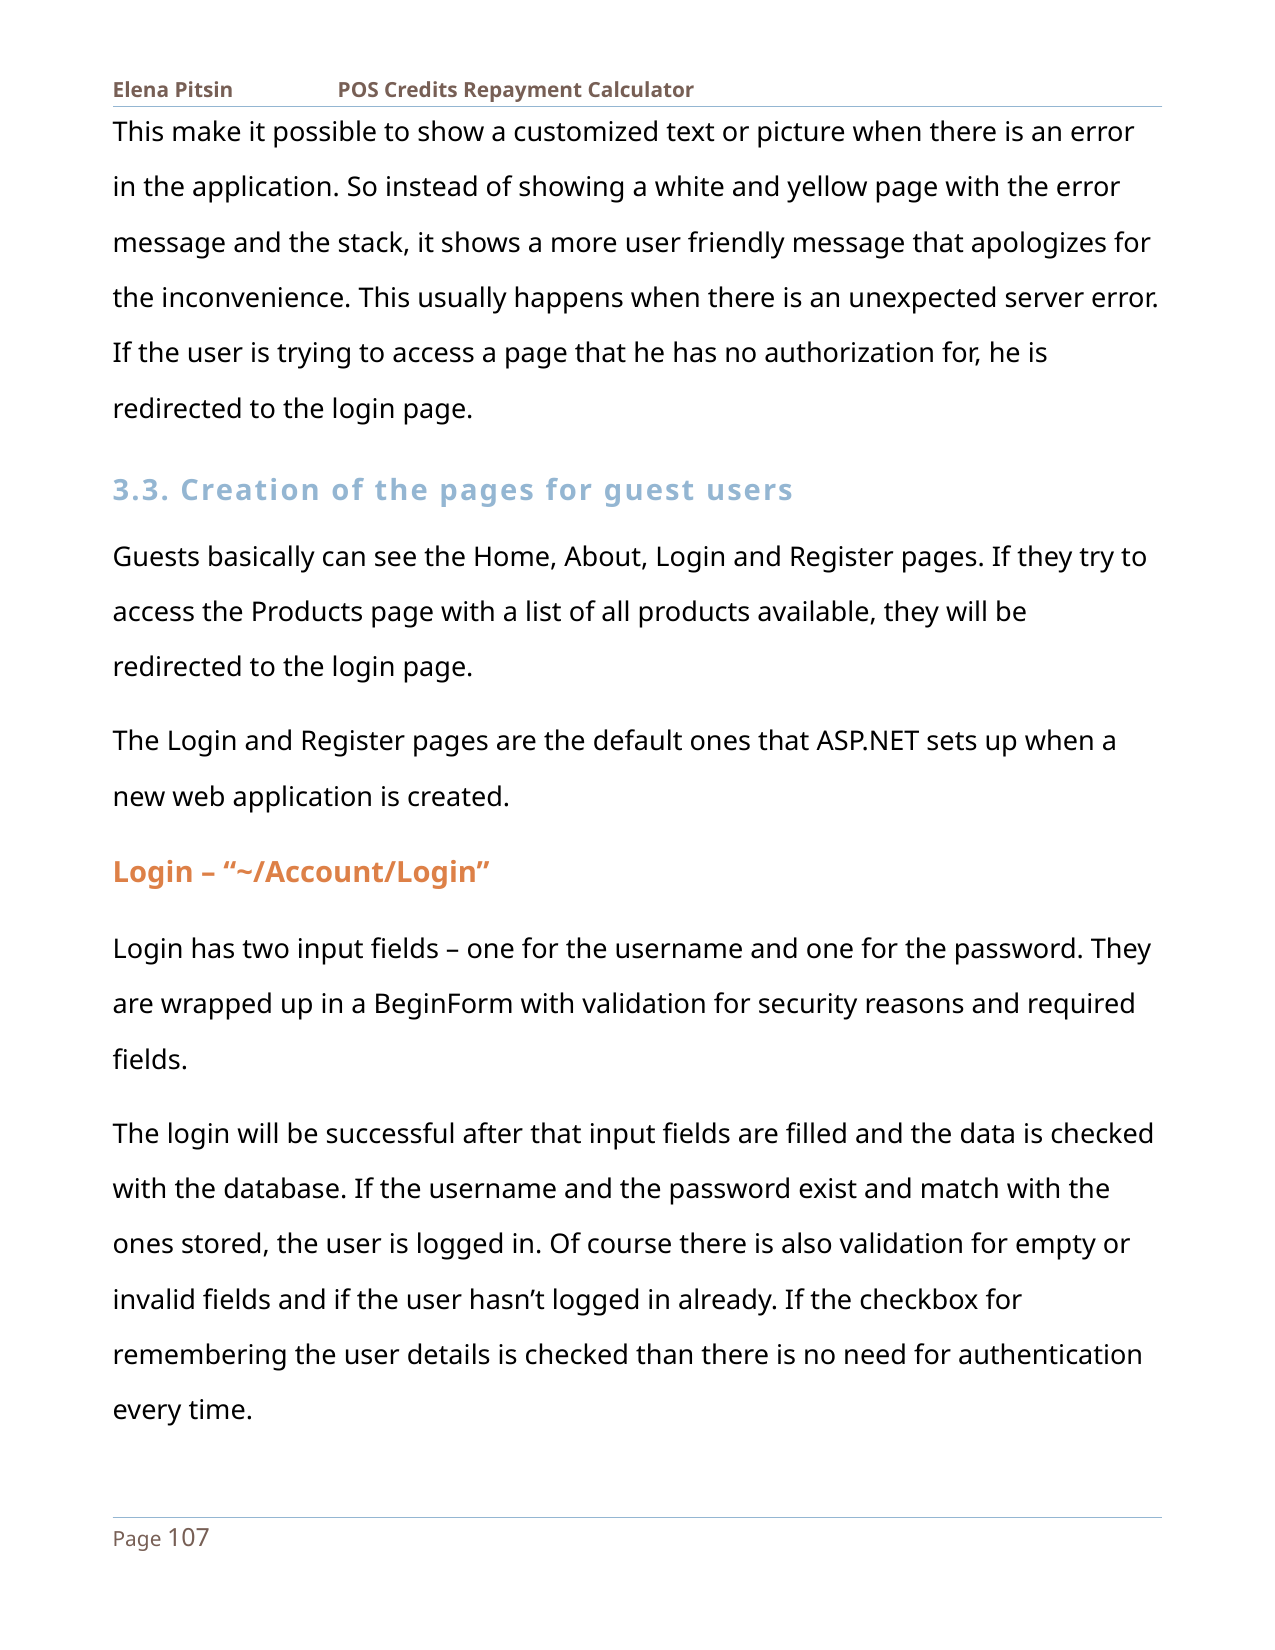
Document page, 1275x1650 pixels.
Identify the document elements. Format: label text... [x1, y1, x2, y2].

text The login will be successful after that input fields are filled and the data is checked with the database. If the username and the password exist and match with the ones stored, the user is logged in. Of course there is also validation for empty or invalid fields and if the user hasn’t logged in already. If the checkbox for remembering the user details is checked than there is no need for authentication every time. [112, 1114, 1162, 1428]
text Guests basically can see the Home, About, Login and Register pages. If they try to access the Products page with a list of all products available, they will be redirected to the login page. [112, 537, 1162, 685]
text Login – “~/Account/Login” [112, 851, 1162, 891]
text The Login and Register pages are the default ones that ASP.NET sets up when a new web application is created. [112, 722, 1162, 814]
subtitle 3.3. Creation of the pages for guest users [112, 469, 1162, 509]
text This make it possible to show a customized text or picture when there is an error in the application. So instead of showing a white and yellow page with the error message and the stack, it shows a more user friendly message that apologizes for the inconvenience. This usually happens when there is an unexpected server error. If the user is trying to access a page that he has no authorization for, he is redirected to the login page. [112, 112, 1162, 426]
text Login has two input fields – one for the username and one for the password. They are wrapped up in a BeginForm with validation for security reasons and required fields. [112, 929, 1162, 1077]
